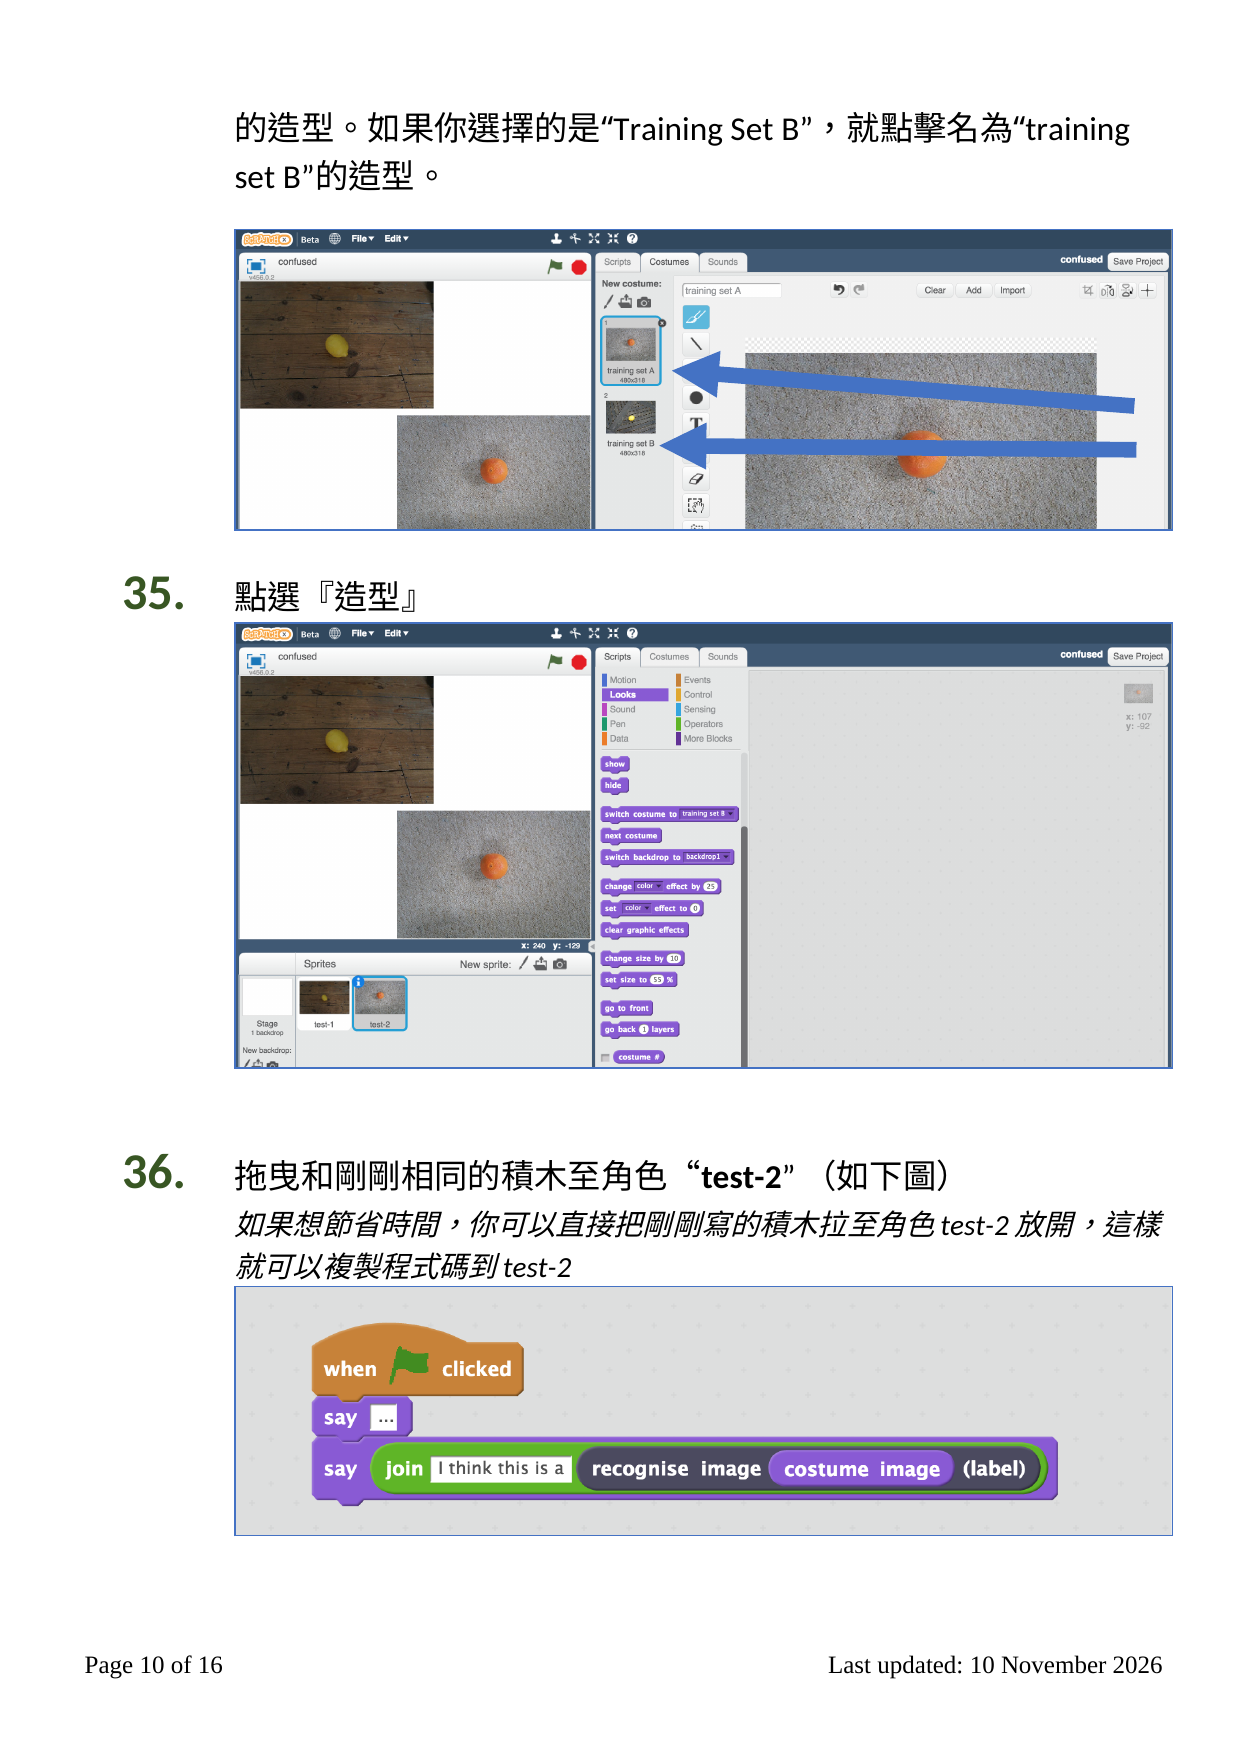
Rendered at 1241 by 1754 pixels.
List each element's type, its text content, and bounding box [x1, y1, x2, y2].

list 的造型。如果你選擇的是“Training Set B”，就點擊名為“training set B”的造型。 [234, 101, 1163, 198]
picture [236, 624, 1172, 1067]
list 拖曳和剛剛相同的積木至角色“test-2” （如下圖） [122, 1140, 1163, 1201]
picture [236, 230, 1172, 529]
picture [236, 1287, 1172, 1535]
list 點選『造型』 [122, 561, 1163, 622]
list 如果想節省時間，你可以直接把剛剛寫的積木拉至角色test-2放開，這樣就可以複製程式碼到test-2 [234, 1201, 1163, 1286]
